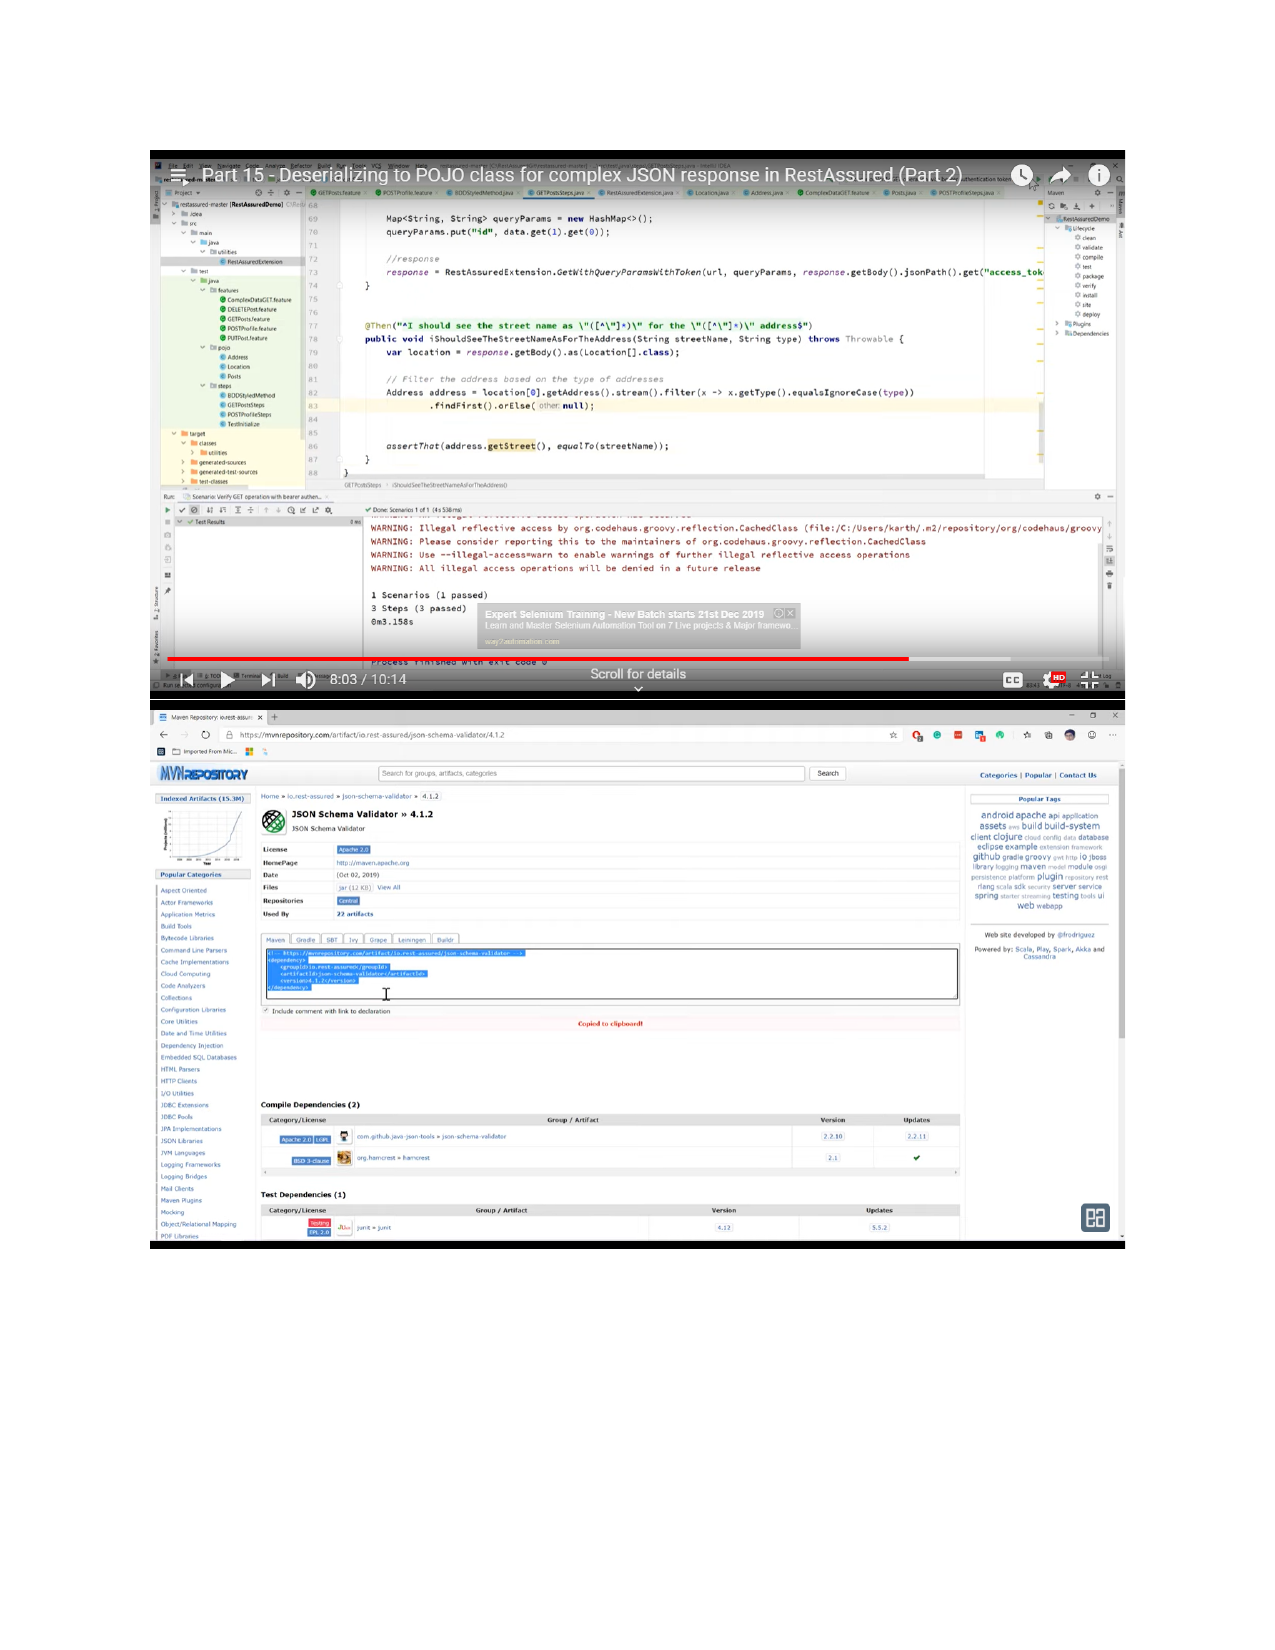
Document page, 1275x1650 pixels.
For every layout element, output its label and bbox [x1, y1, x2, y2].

picture [150, 700, 1125, 1249]
picture [150, 150, 1125, 699]
